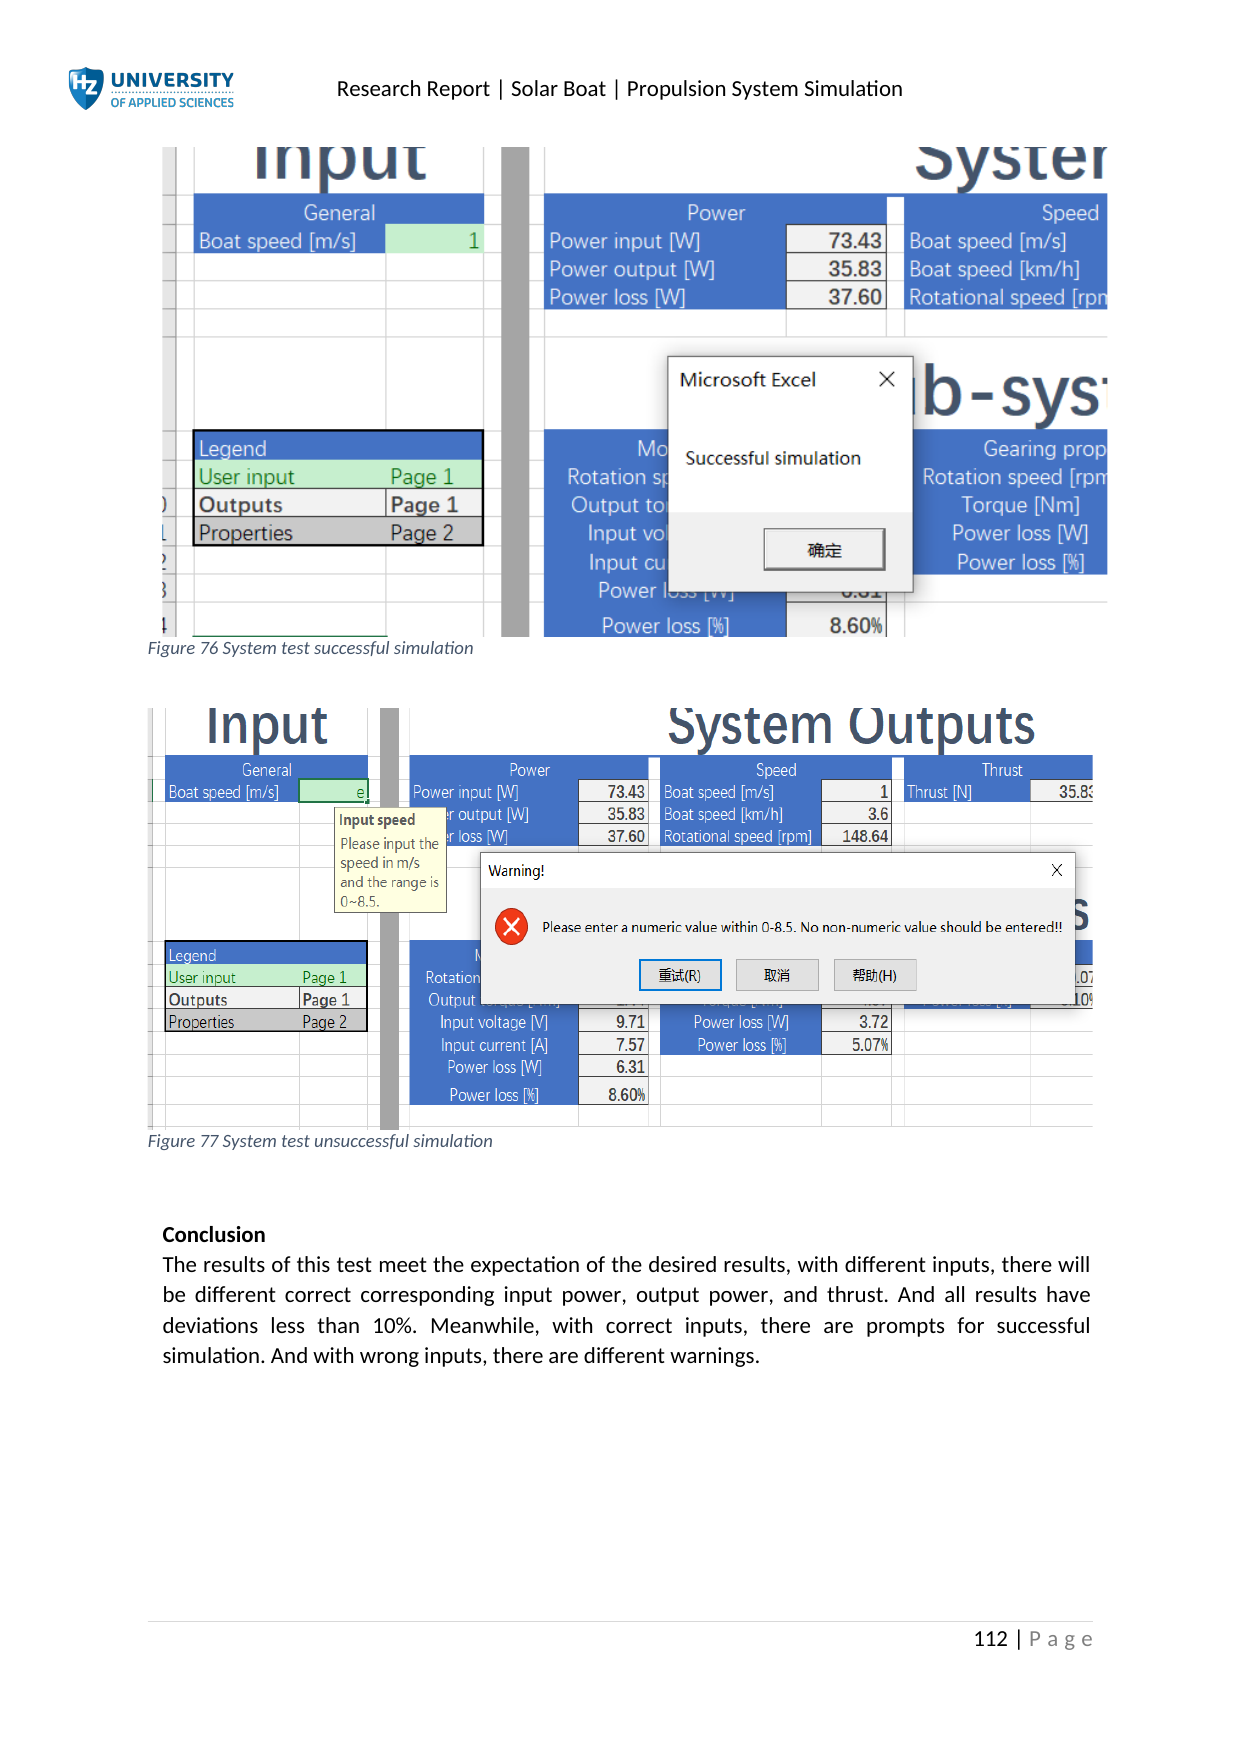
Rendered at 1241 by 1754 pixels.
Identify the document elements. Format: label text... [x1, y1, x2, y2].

picture [162, 147, 1108, 637]
text Conclusion The results of this test meet the expectation of the desired results, with different inputs, there will be different correct corresponding input power, output power, and thrust. And all results have deviations less than 10%. Meanwhile, with correct inputs, there are prompts for successful simulation. And with wrong inputs, there are different warnings. [162, 1220, 1093, 1369]
picture [68, 67, 234, 110]
picture [147, 708, 1093, 1130]
text Figure 77 System test unsuccessful simulation [148, 1130, 1093, 1152]
text Figure 76 System test successful simulation [148, 637, 1093, 659]
